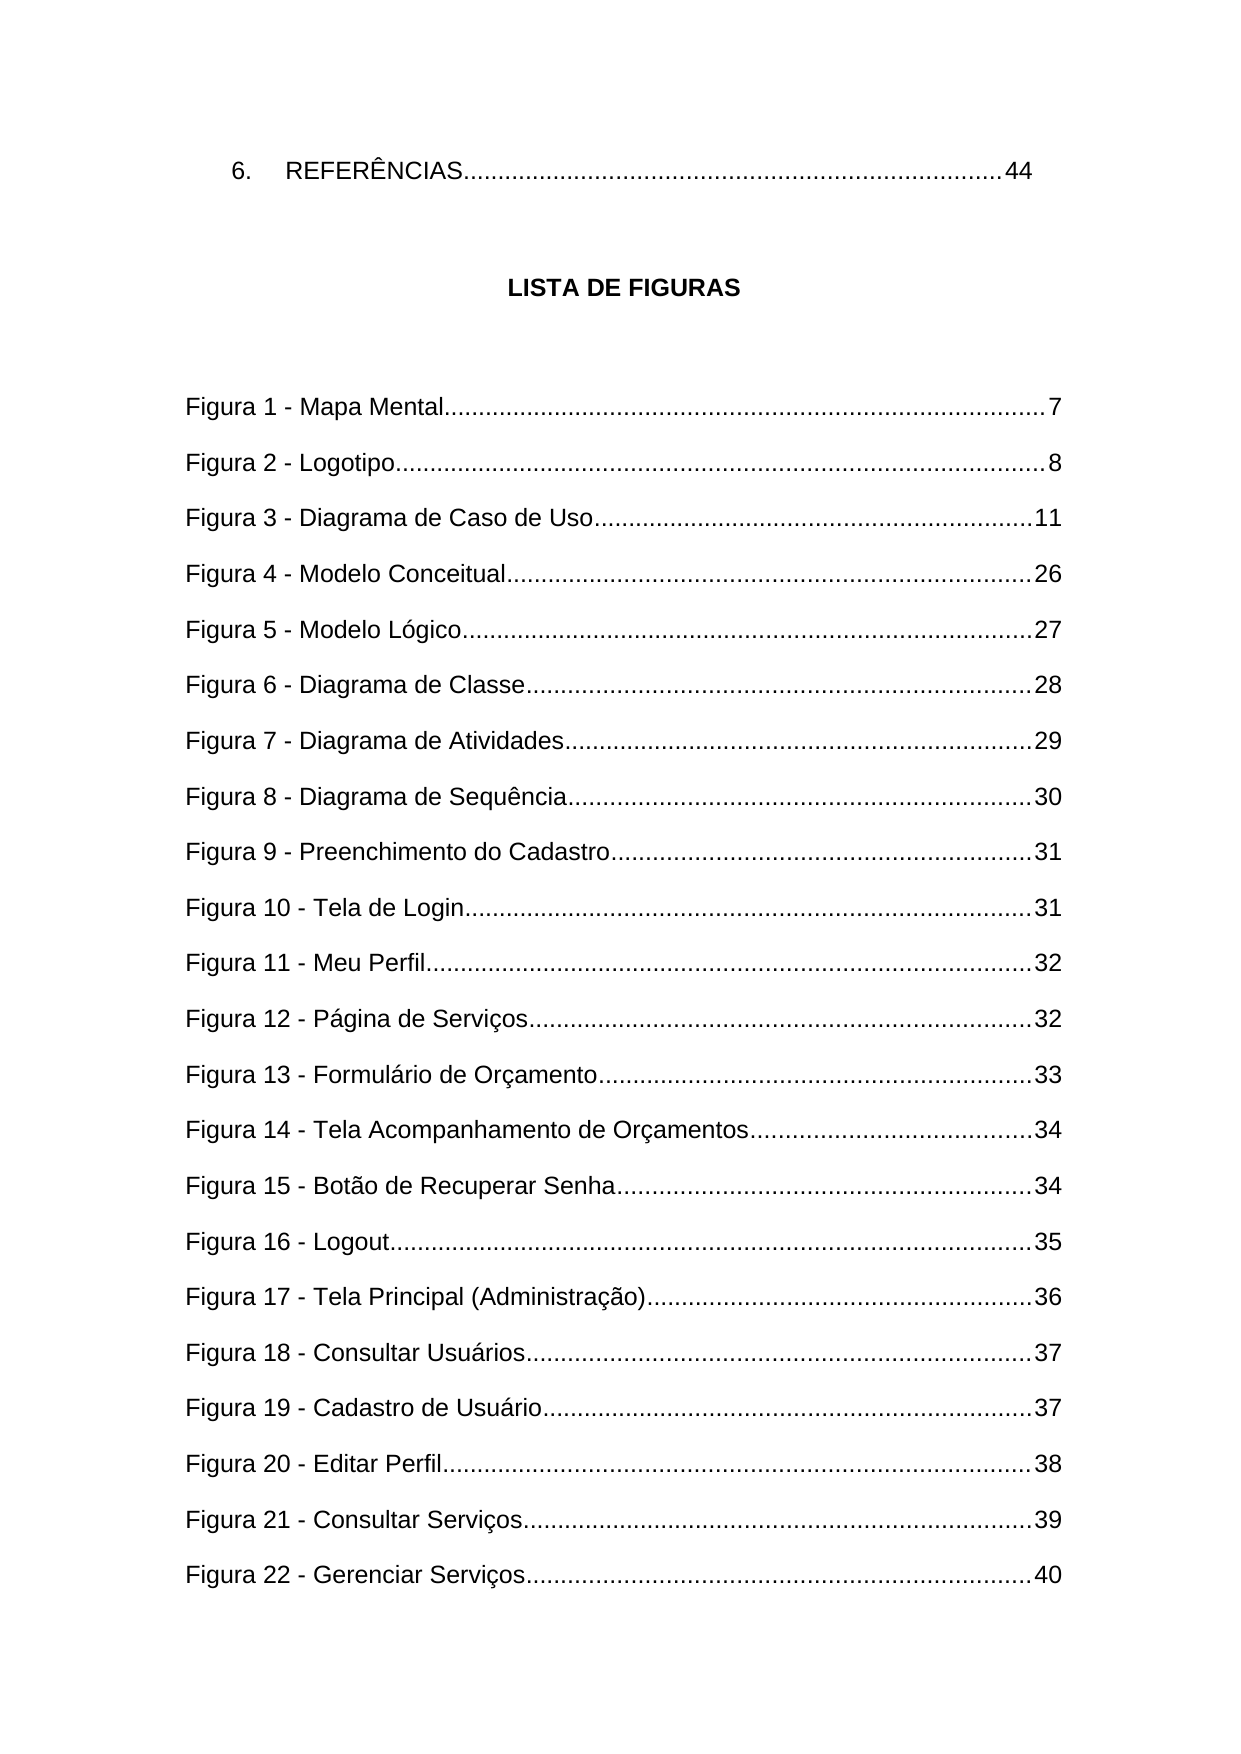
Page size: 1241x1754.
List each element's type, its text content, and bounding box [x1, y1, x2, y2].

text Figura 8 - Diagrama de Sequência 30 [148, 782, 1063, 810]
text LISTA DE FIGURAS [148, 273, 1063, 301]
text Figura 11 - Meu Perfil 32 [148, 948, 1063, 977]
text Figura 13 - Formulário de Orçamento 33 [148, 1060, 1063, 1088]
text Figura 19 - Cadastro de Usuário 37 [148, 1393, 1063, 1422]
text Figura 20 - Editar Perfil 38 [148, 1449, 1063, 1478]
text Figura 2 - Logotipo 8 [148, 448, 1063, 477]
text Figura 16 - Logout 35 [148, 1227, 1063, 1255]
text Figura 5 - Modelo Lógico 27 [148, 615, 1063, 643]
text Figura 18 - Consultar Usuários 37 [148, 1338, 1063, 1367]
text Figura 7 - Diagrama de Atividades 29 [148, 726, 1063, 755]
text Figura 1 - Mapa Mental 7 [148, 392, 1063, 421]
text Figura 14 - Tela Acompanhamento de Orçamentos 34 [148, 1115, 1063, 1144]
text Figura 21 - Consultar Serviços 39 [148, 1505, 1063, 1533]
text Figura 15 - Botão de Recuperar Senha 34 [148, 1171, 1063, 1200]
text Figura 9 - Preenchimento do Cadastro 31 [148, 837, 1063, 866]
text Figura 4 - Modelo Conceitual 26 [148, 559, 1063, 588]
text Figura 17 - Tela Principal (Administração) 36 [148, 1282, 1063, 1311]
text Figura 6 - Diagrama de Classe 28 [148, 670, 1063, 699]
text Figura 3 - Diagrama de Caso de Uso 11 [148, 503, 1063, 532]
text Figura 10 - Tela de Login 31 [148, 893, 1063, 922]
text Figura 22 - Gerenciar Serviços 40 [148, 1560, 1063, 1589]
text Figura 12 - Página de Serviços 32 [148, 1004, 1063, 1033]
